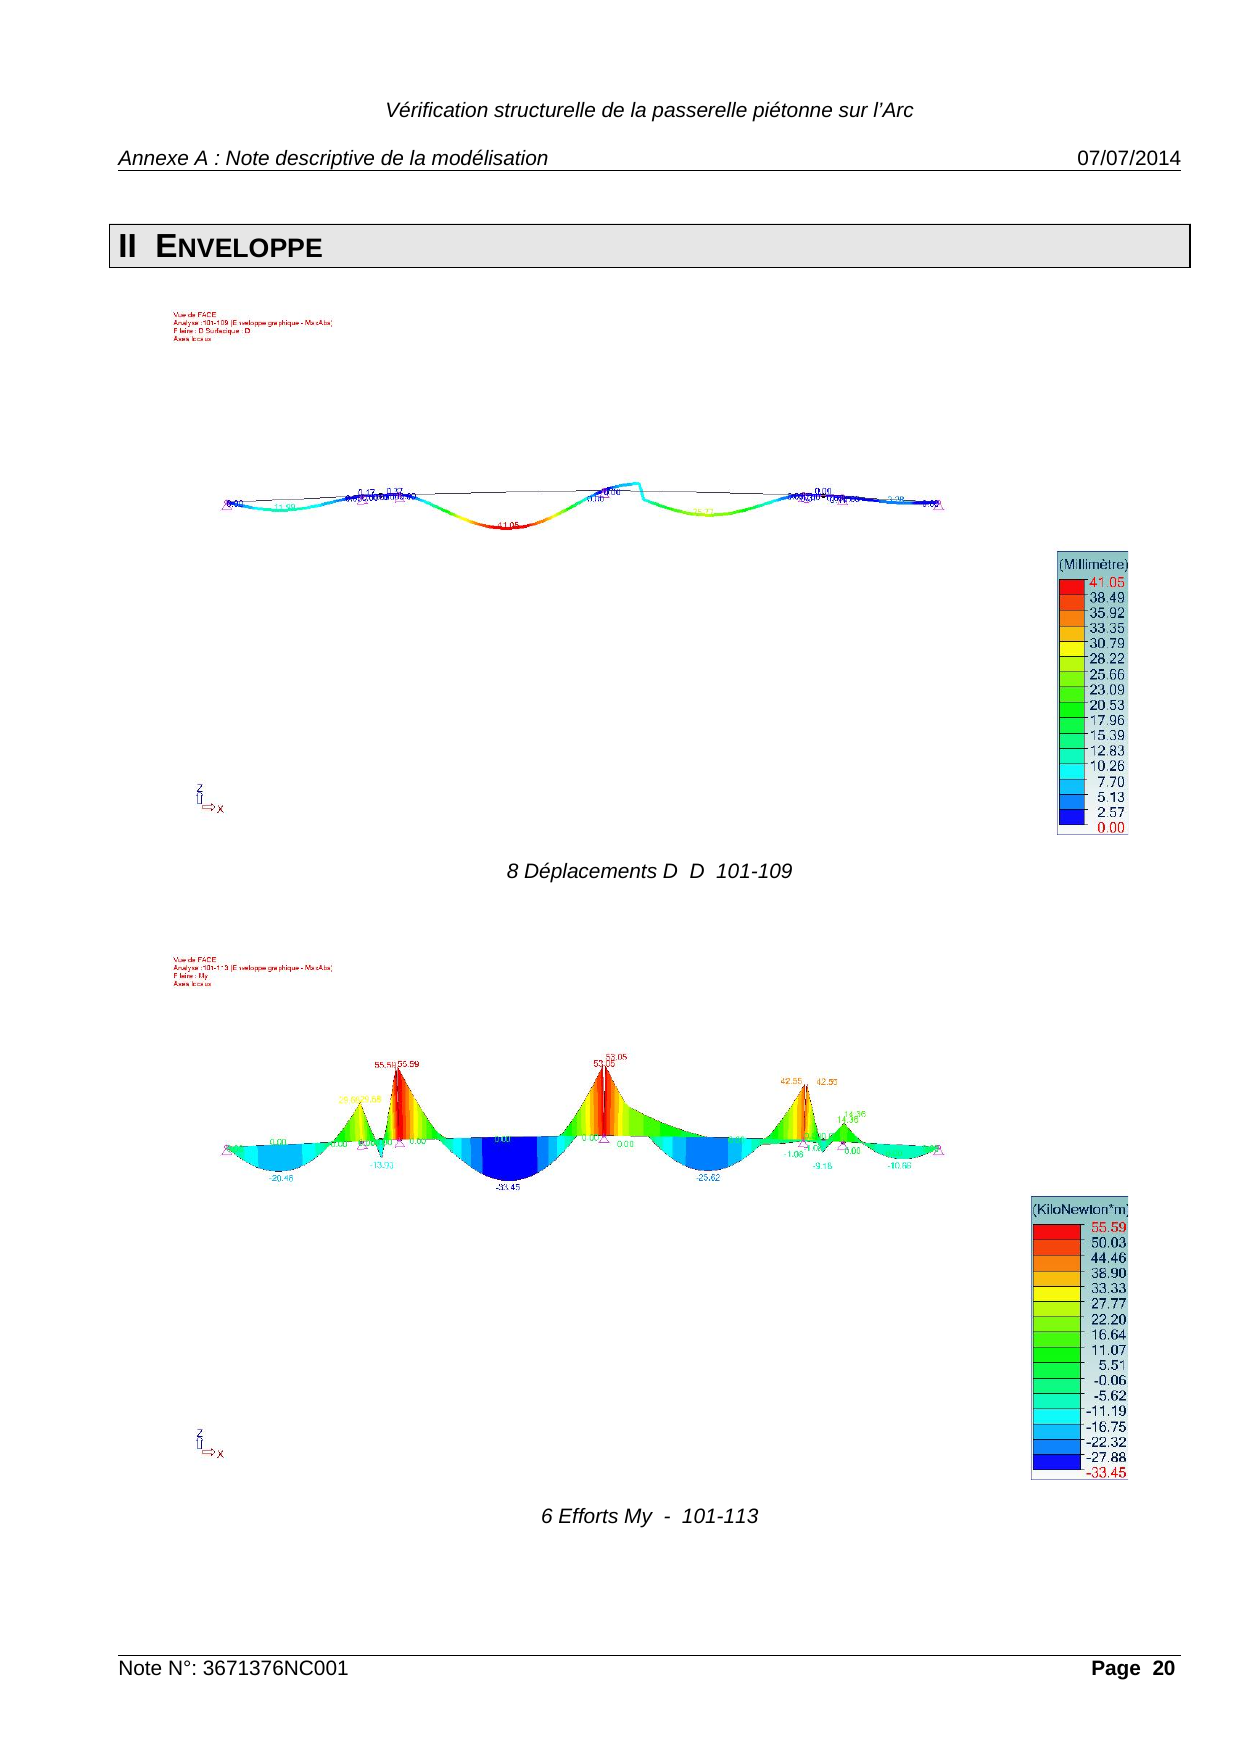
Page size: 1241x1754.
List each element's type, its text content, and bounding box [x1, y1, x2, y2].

text 8 Déplacements D D 101-109 [118, 858, 1181, 882]
text 6 Efforts My - 101-113 [118, 1504, 1181, 1528]
subtitle Enveloppe [110, 225, 1189, 267]
